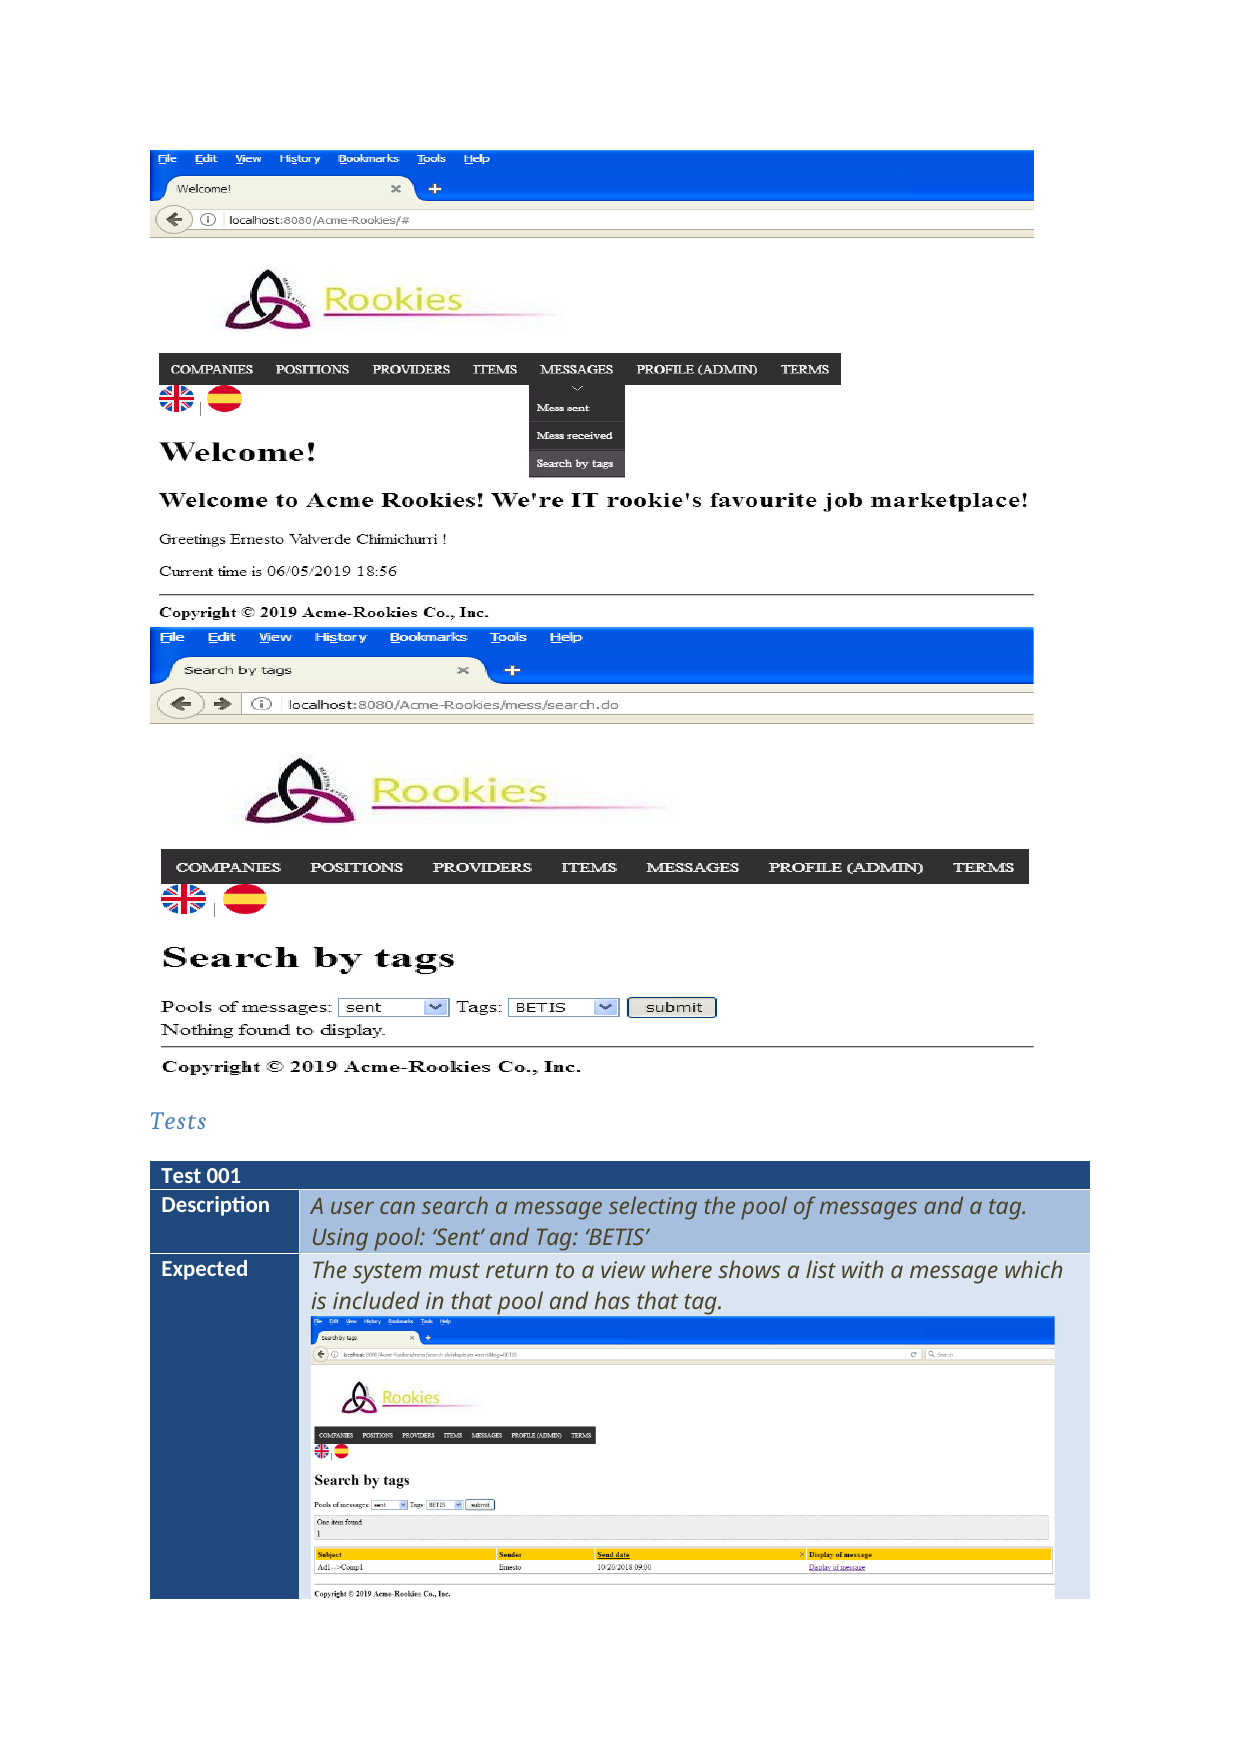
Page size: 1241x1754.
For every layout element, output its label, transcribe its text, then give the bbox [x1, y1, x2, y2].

picture [150, 150, 1034, 624]
subtitle Tests [150, 1107, 1090, 1136]
table_cell Expected [150, 1254, 299, 1599]
table_cell A user can search a message selecting the pool of messages and a tag. Using pool: ‘Sent’ and Tag: ‘BETIS’ [300, 1190, 1090, 1253]
picture [310, 1316, 1055, 1599]
picture [150, 627, 1034, 1082]
table_cell Description [150, 1190, 299, 1253]
table_header Test 001 [150, 1161, 1090, 1189]
table_cell The system must return to a view where shows a list with a message which is included in that pool and has that tag. [300, 1254, 1090, 1599]
